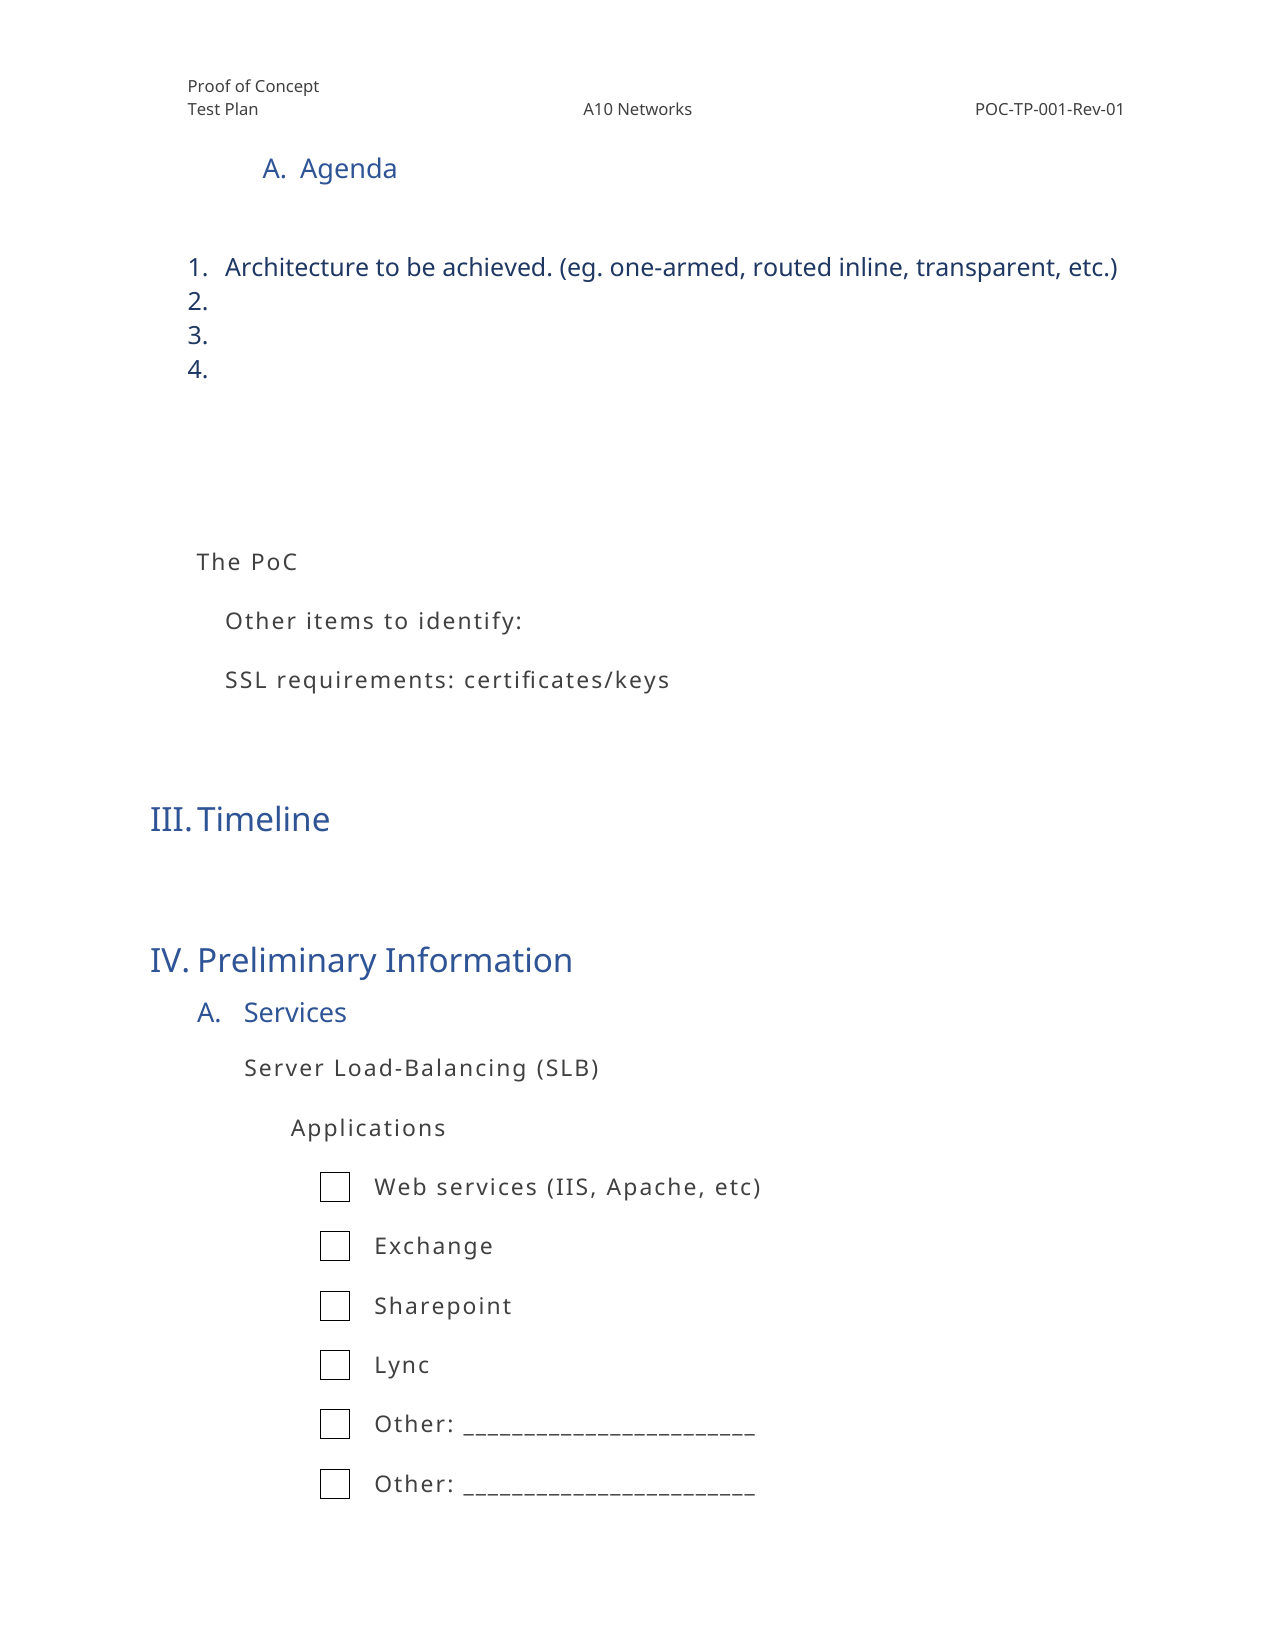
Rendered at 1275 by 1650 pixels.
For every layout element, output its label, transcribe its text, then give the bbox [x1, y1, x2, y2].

text SSL requirements: certificates/keys [197, 664, 1125, 696]
text Web services (IIS, Apache, etc) [319, 1171, 1125, 1202]
text Lync [319, 1349, 1125, 1380]
text Server Load-Balancing (SLB) [244, 1052, 1125, 1083]
subtitle Preliminary Information [150, 937, 1125, 982]
text Sharepoint [319, 1289, 1125, 1321]
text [319, 1468, 1125, 1499]
text Exchange [319, 1230, 1125, 1261]
text Applications [244, 1111, 1125, 1143]
subtitle Services [197, 993, 1125, 1030]
text Other: ________________________ [319, 1408, 1125, 1439]
subtitle Timeline [150, 796, 1125, 841]
subtitle Agenda [262, 150, 1125, 187]
subtitle Architecture to be achieved. (eg. one-armed, routed inline, transparent, etc.) [187, 249, 1125, 283]
text The PoC [196, 546, 1125, 577]
text Other items to identify: [197, 605, 1125, 636]
